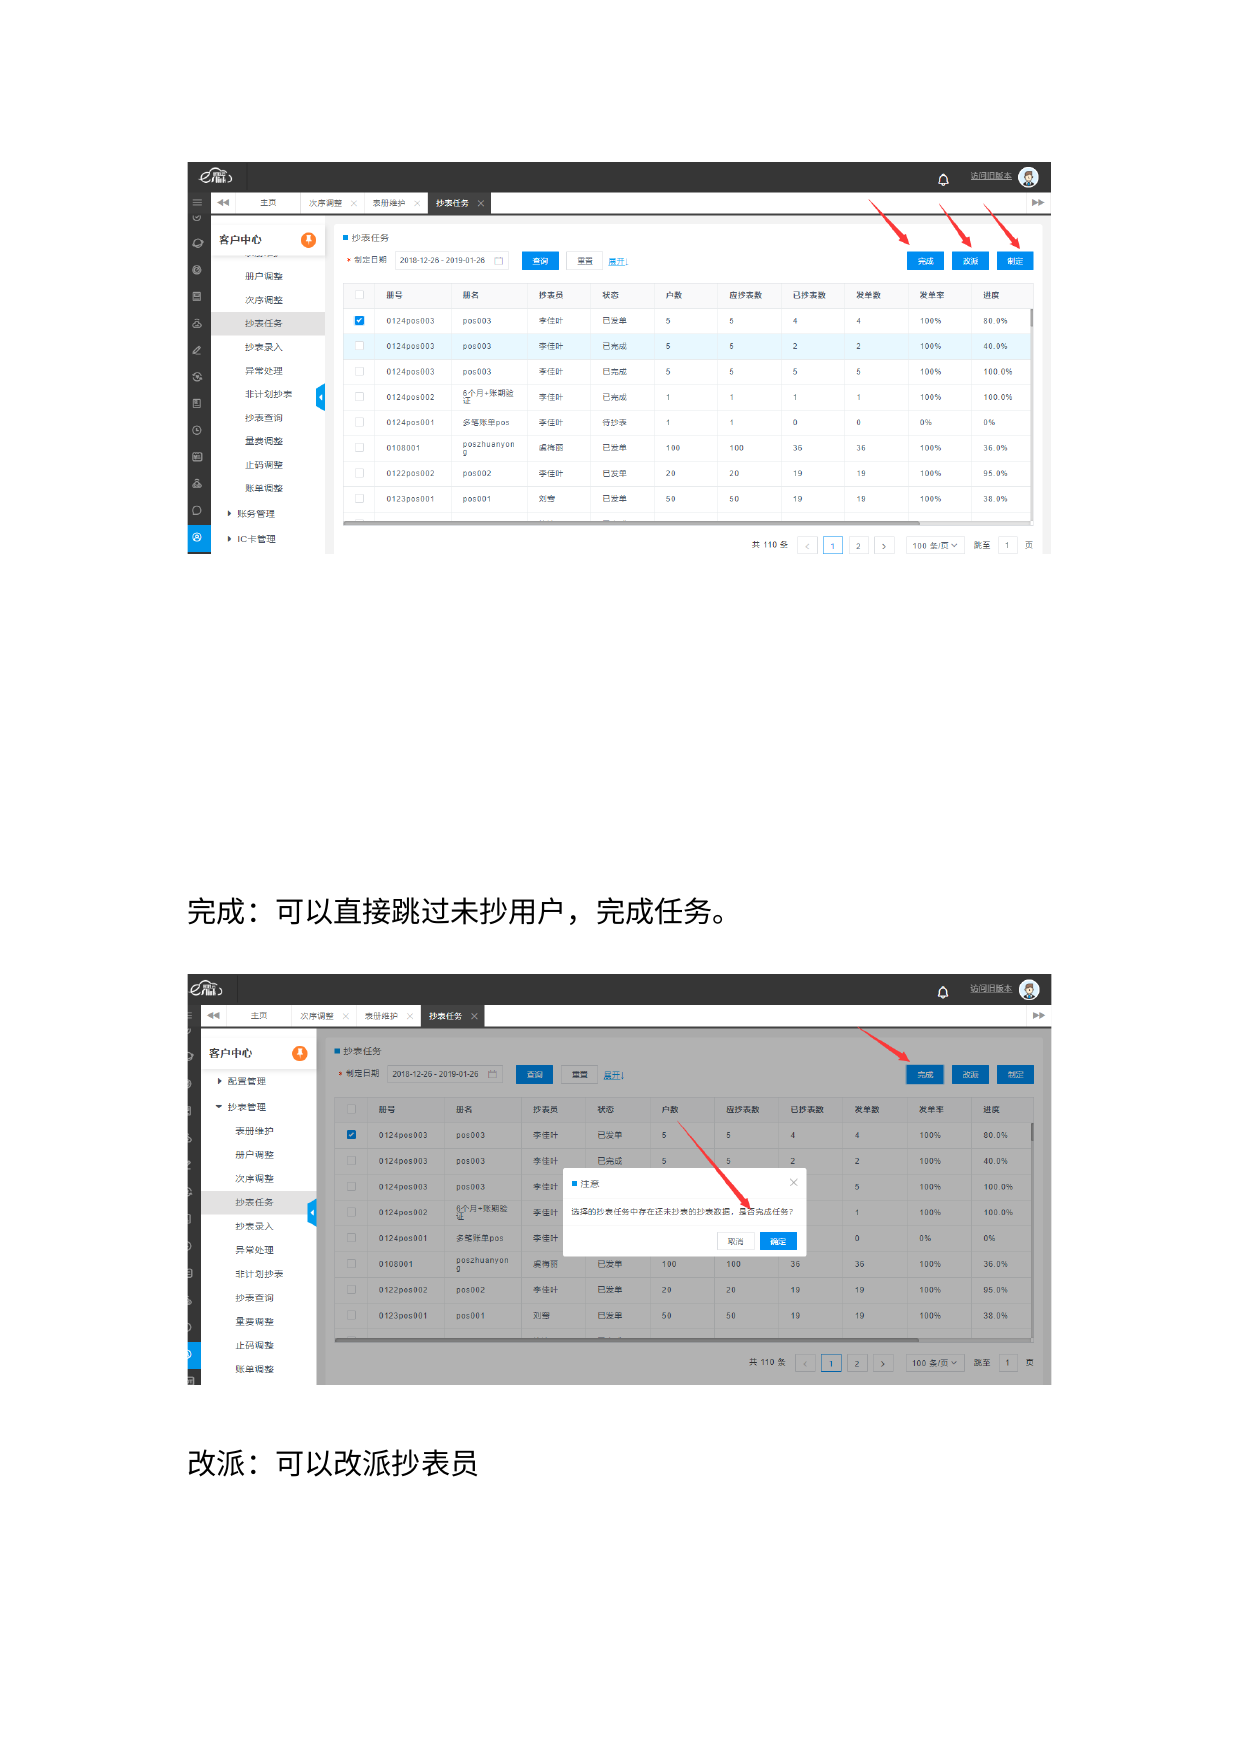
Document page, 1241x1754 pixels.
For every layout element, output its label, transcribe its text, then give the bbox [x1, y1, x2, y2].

picture [187, 162, 1051, 554]
text 改派：可以改派抄表员 [187, 1429, 1053, 1494]
picture [187, 974, 1052, 1385]
text 完成：可以直接跳过未抄用户，完成任务。 [187, 877, 1053, 942]
